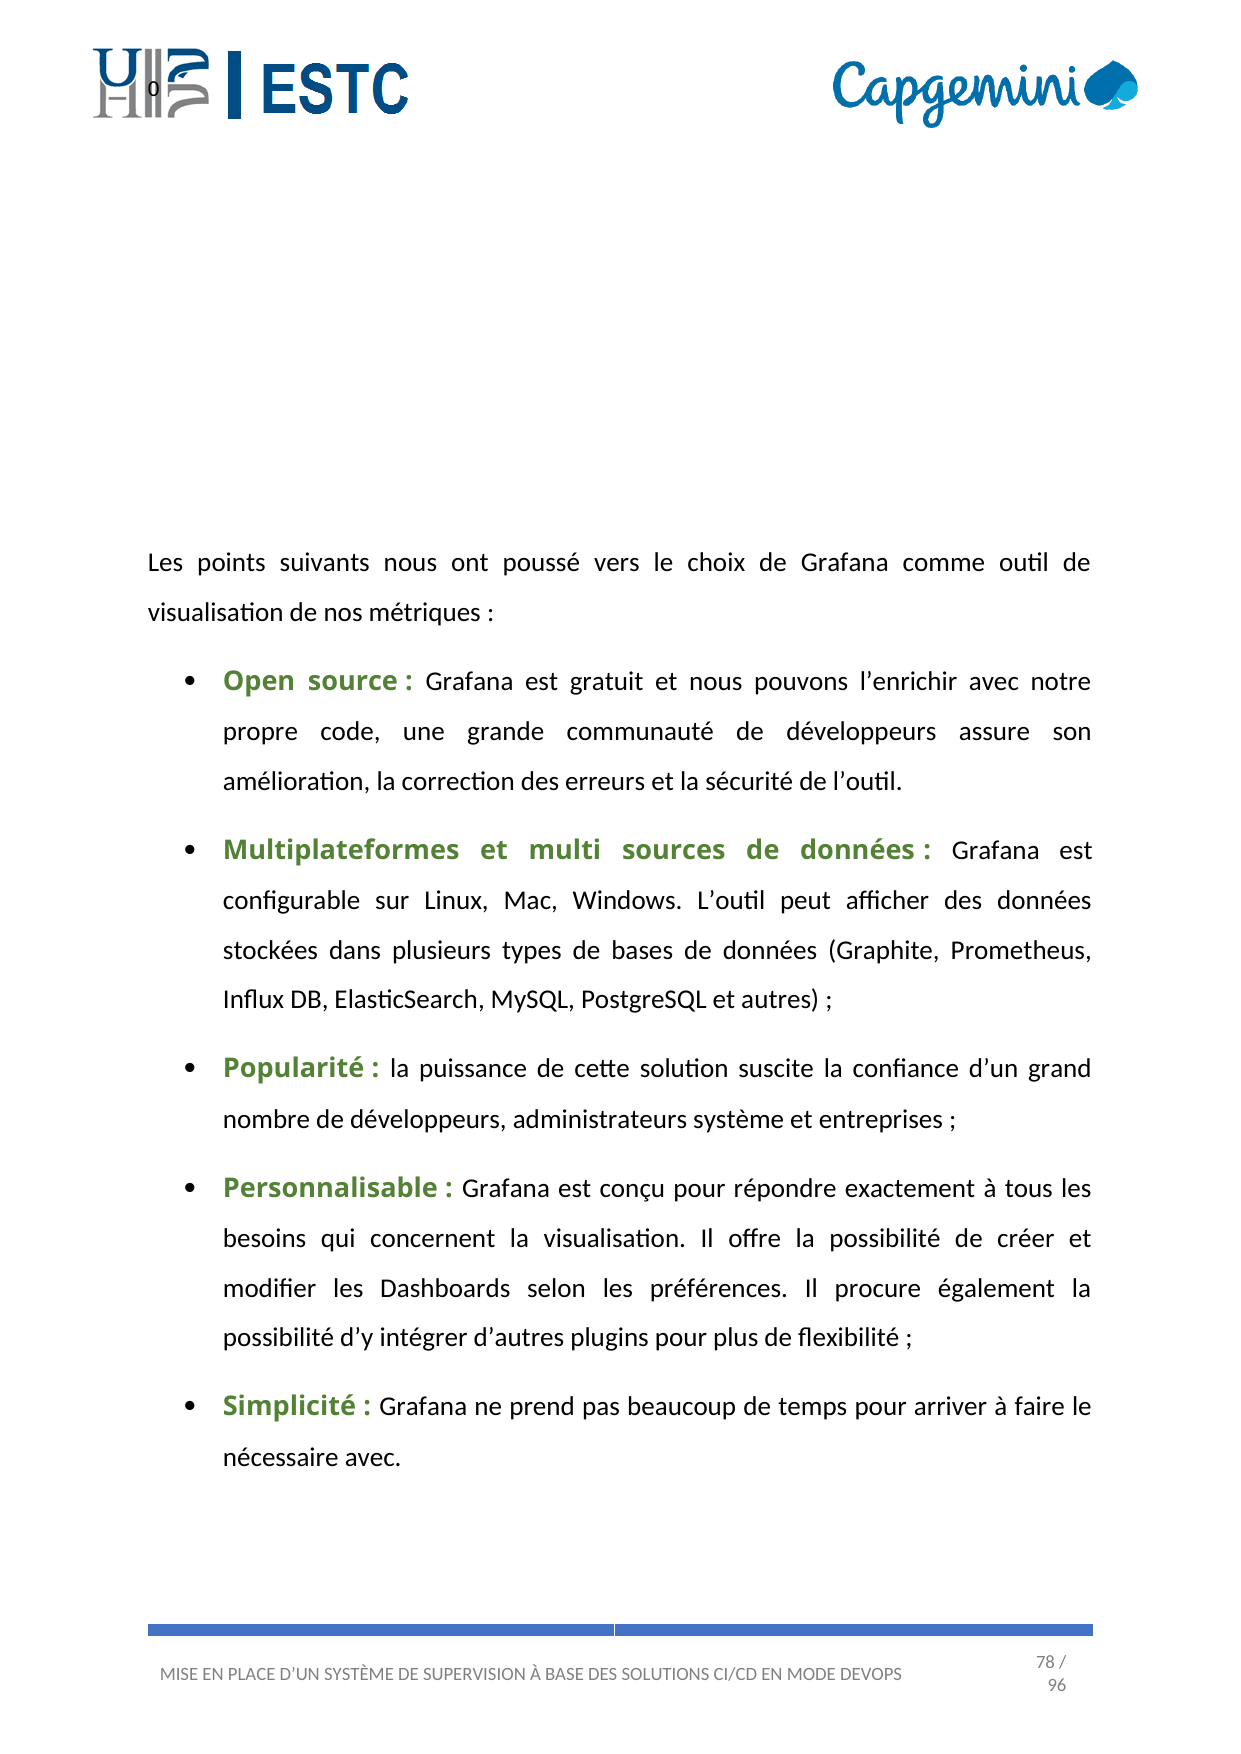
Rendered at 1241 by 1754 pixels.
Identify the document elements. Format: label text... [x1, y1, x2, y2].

list Multiplateformes et multi sources de données : Grafana est configurable sur Linux, Mac, Windows. L’outil peut afficher des données stockées dans plusieurs types de bases de données (Graphite, Prometheus, Influx DB, ElasticSearch, MySQL, PostgreSQL et autres) ; [185, 830, 1093, 1015]
picture [833, 60, 1139, 128]
list Simplicité : Grafana ne prend pas beaucoup de temps pour arriver à faire le nécessaire avec. [185, 1386, 1093, 1473]
list Popularité : la puissance de cette solution suscite la confiance d’un grand nombre de développeurs, administrateurs système et entreprises ; [185, 1048, 1093, 1135]
picture [87, 40, 418, 136]
list Open source : Grafana est gratuit et nous pouvons l’enrichir avec notre propre code, une grande communauté de développeurs assure son amélioration, la correction des erreurs et la sécurité de l’outil. [185, 661, 1093, 797]
text Les points suivants nous ont poussé vers le choix de Grafana comme outil de visualisation de nos métriques : [148, 546, 1093, 628]
list Personnalisable : Grafana est conçu pour répondre exactement à tous les besoins qui concernent la visualisation. Il offre la possibilité de créer et modifier les Dashboards selon les préférences. Il procure également la possibilité d’y intégrer d’autres plugins pour plus de flexibilité ; [185, 1168, 1093, 1353]
